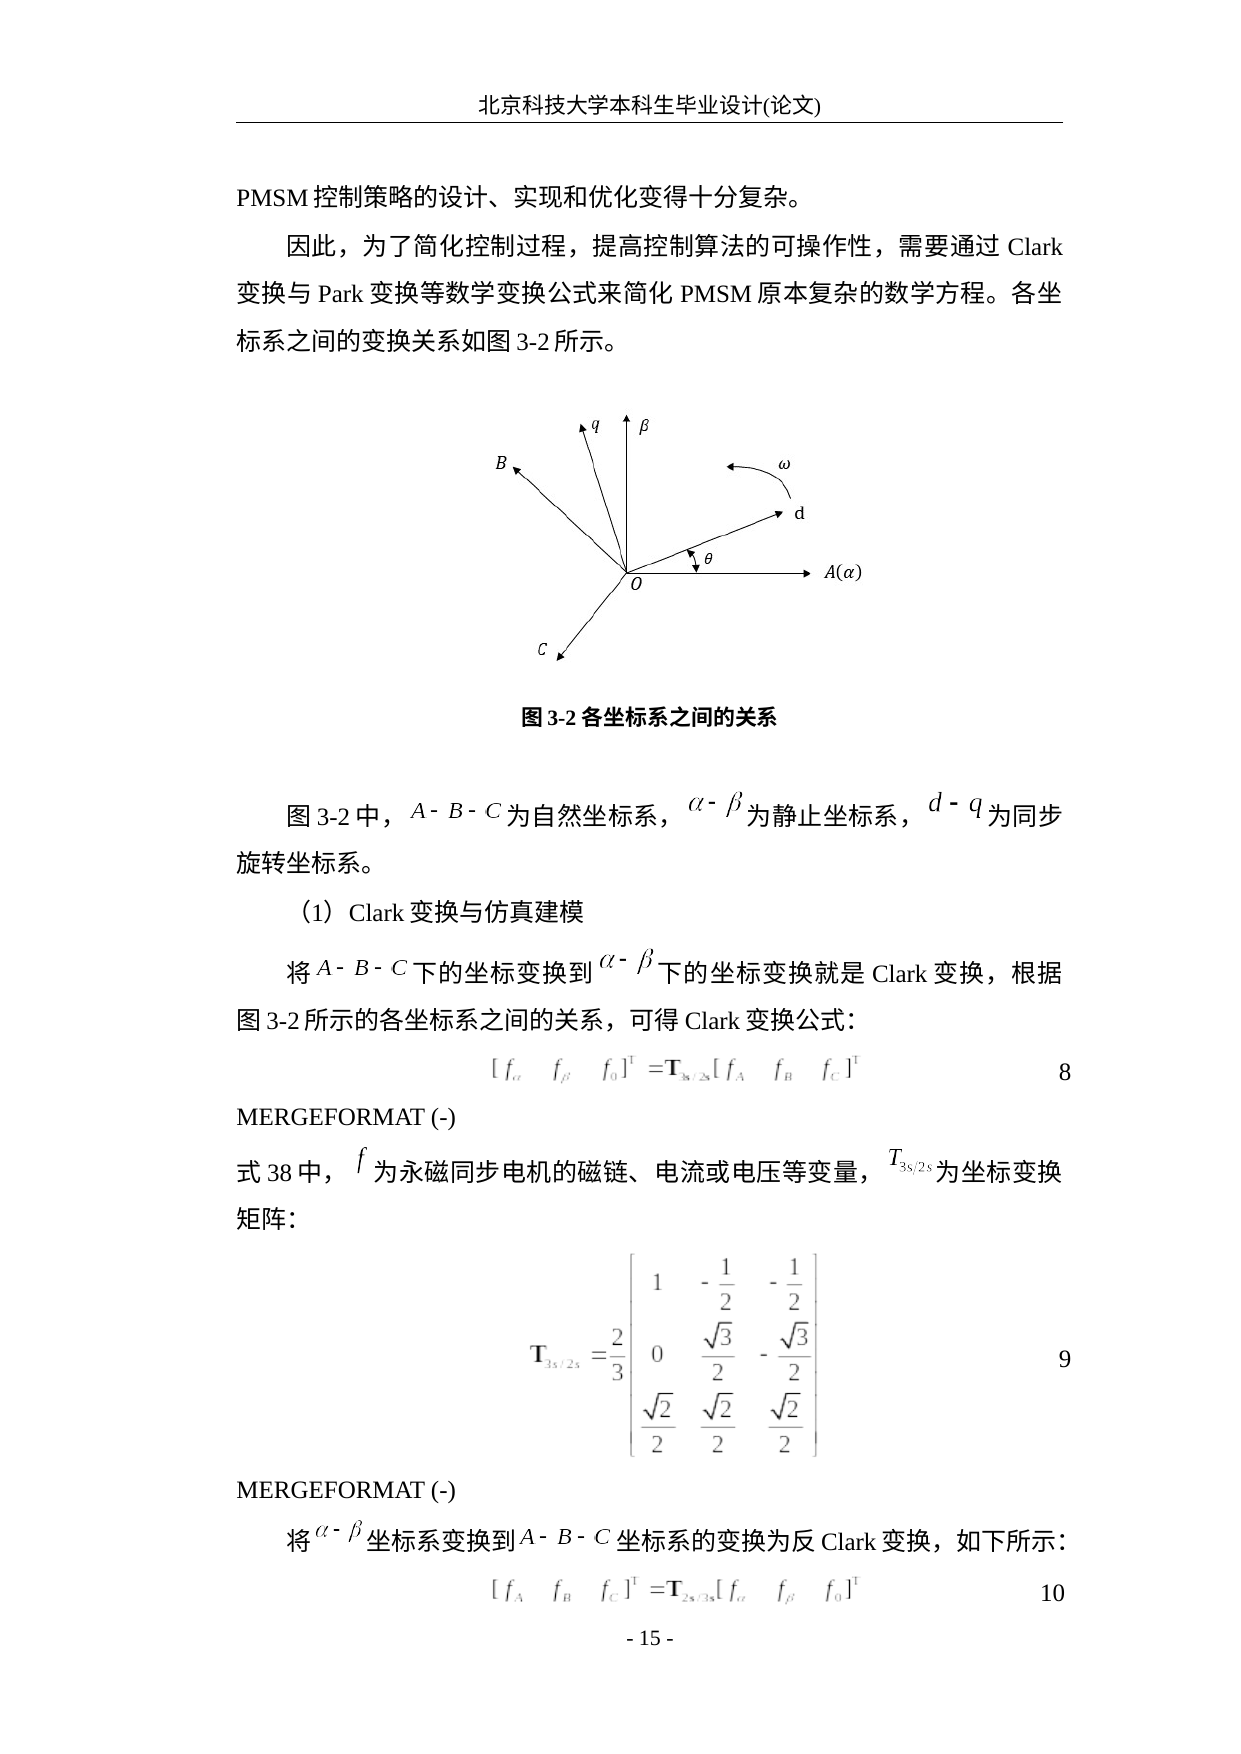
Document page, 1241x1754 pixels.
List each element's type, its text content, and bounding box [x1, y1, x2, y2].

text 图3-2 各坐标系之间的关系 [236, 700, 1063, 732]
text 式中，为永磁同步电机的磁链、电流或电压等变量，为坐标变换矩阵： [236, 1141, 1063, 1236]
text 将坐标系变换到坐标系的变换为反Clark变换，如下所示： [236, 1515, 1063, 1558]
text 因此，为了简化控制过程，提高控制算法的可操作性，需要通过Clark变换与Park变换等数学变换公式来简化PMSM原本复杂的数学方程。各坐标系之间的变换关系如图3-2所示。 [236, 227, 1063, 357]
text 将下的坐标变换到下的坐标变换就是Clark变换，根据图3-2所示的各坐标系之间的关系，可得Clark变换公式： [236, 942, 1063, 1037]
text （1）Clark变换与仿真建模 [236, 893, 1063, 929]
text 图3-2中，为自然坐标系，为静止坐标系，为同步旋转坐标系。 [236, 785, 1063, 879]
